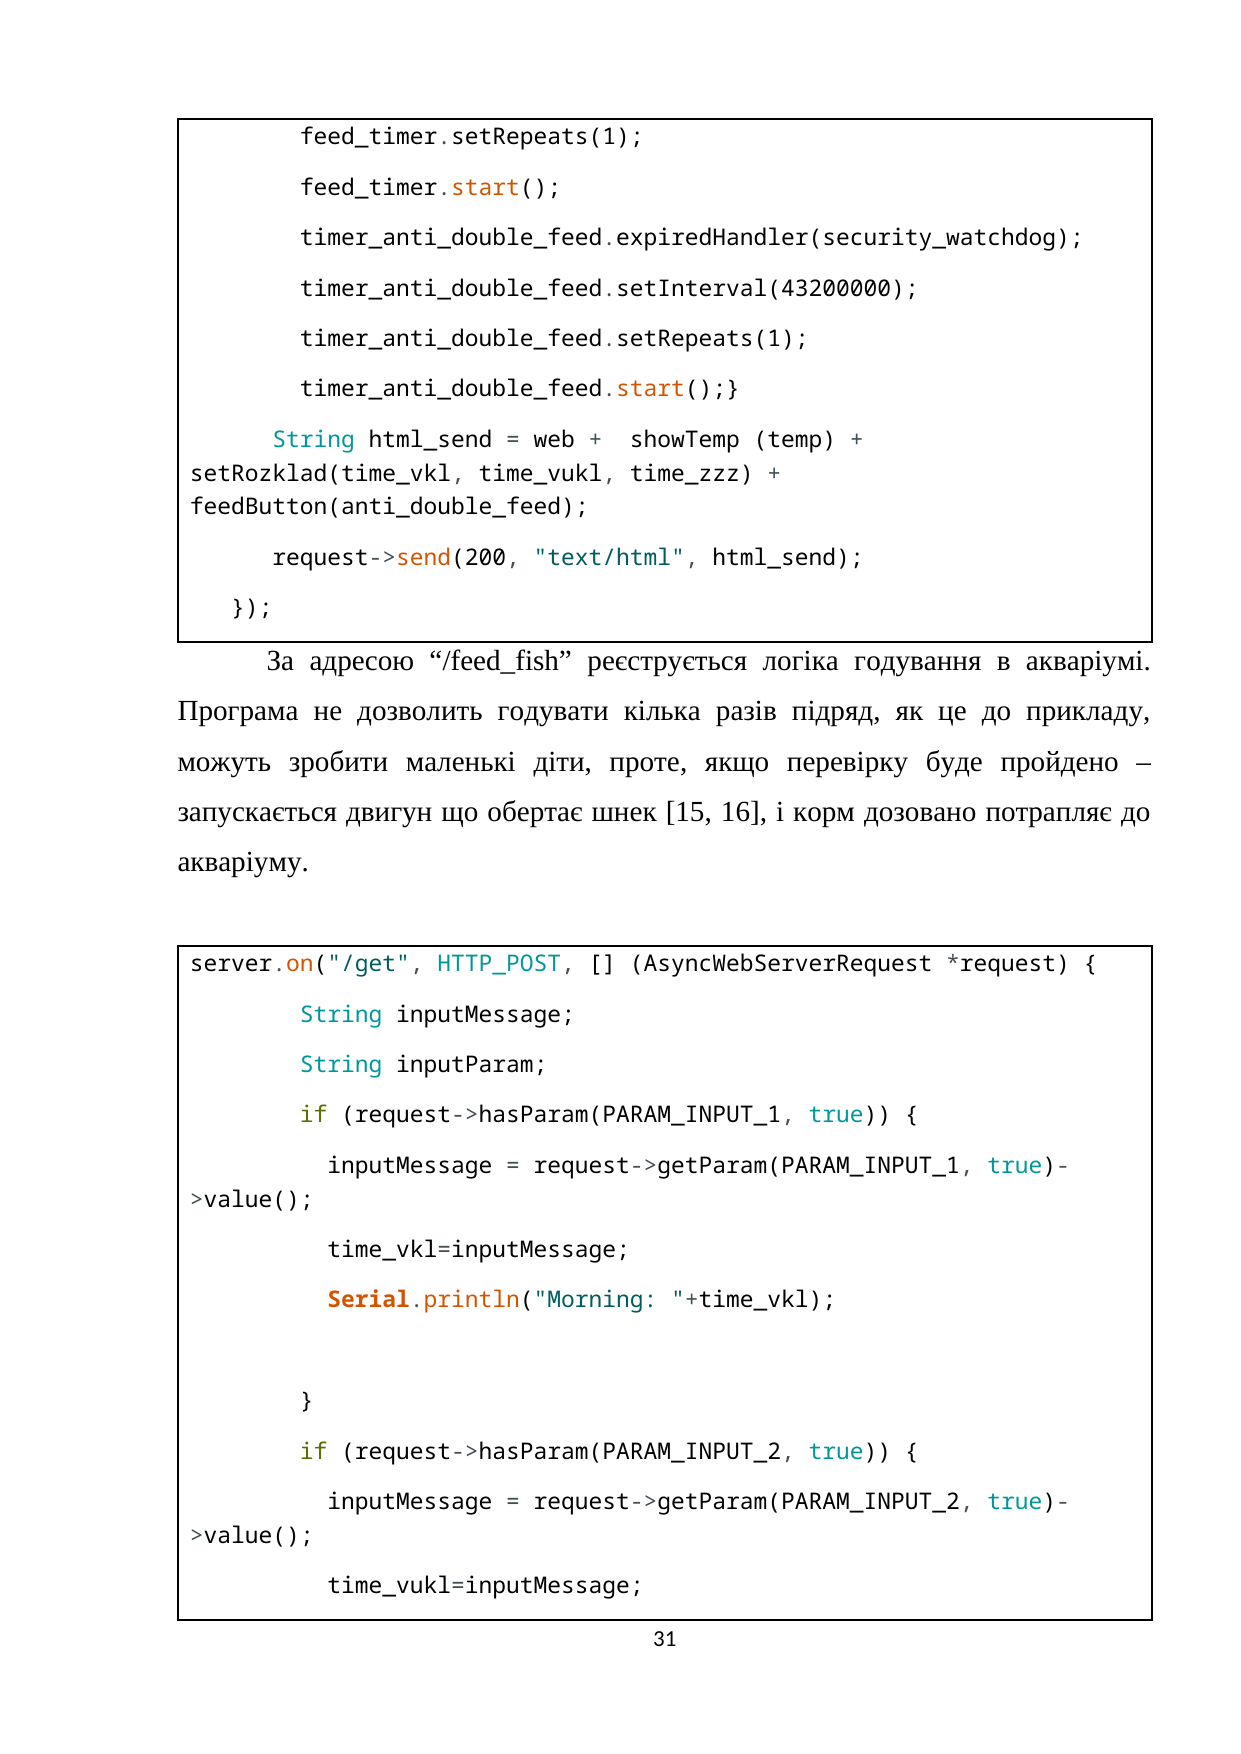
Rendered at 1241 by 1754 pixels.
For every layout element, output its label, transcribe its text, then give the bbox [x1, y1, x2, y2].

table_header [179, 120, 1151, 641]
text За адресою “/feed_fish” реєструється логіка годування в акваріумі. Програма не дозволить годувати кілька разів підряд, як це до прикладу, можуть зробити маленькі діти, проте, якщо перевірку буде пройдено –запускається двигун що обертає шнек [15, 16], і корм дозовано потрапляє до акваріуму. [177, 643, 1152, 878]
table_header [179, 947, 1151, 1619]
